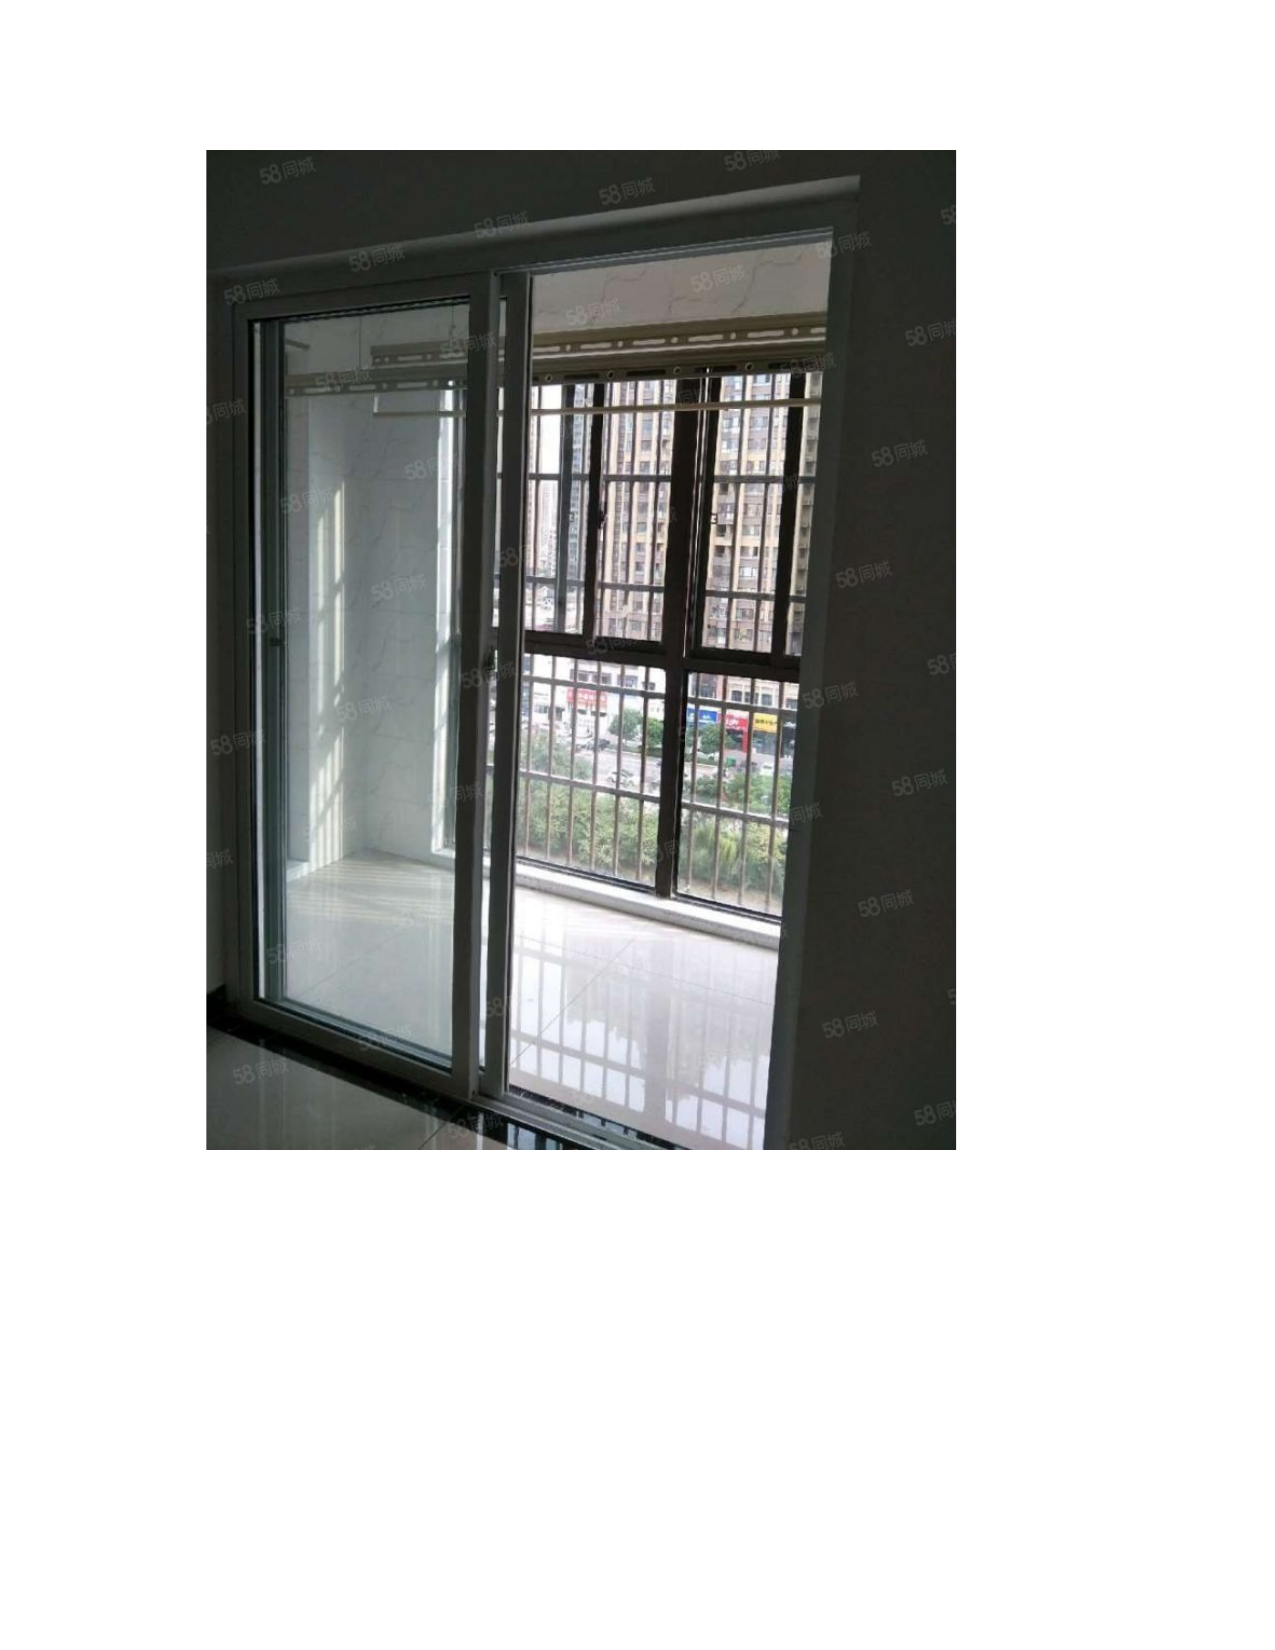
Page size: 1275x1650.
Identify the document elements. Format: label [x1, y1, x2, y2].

picture [206, 150, 957, 1150]
